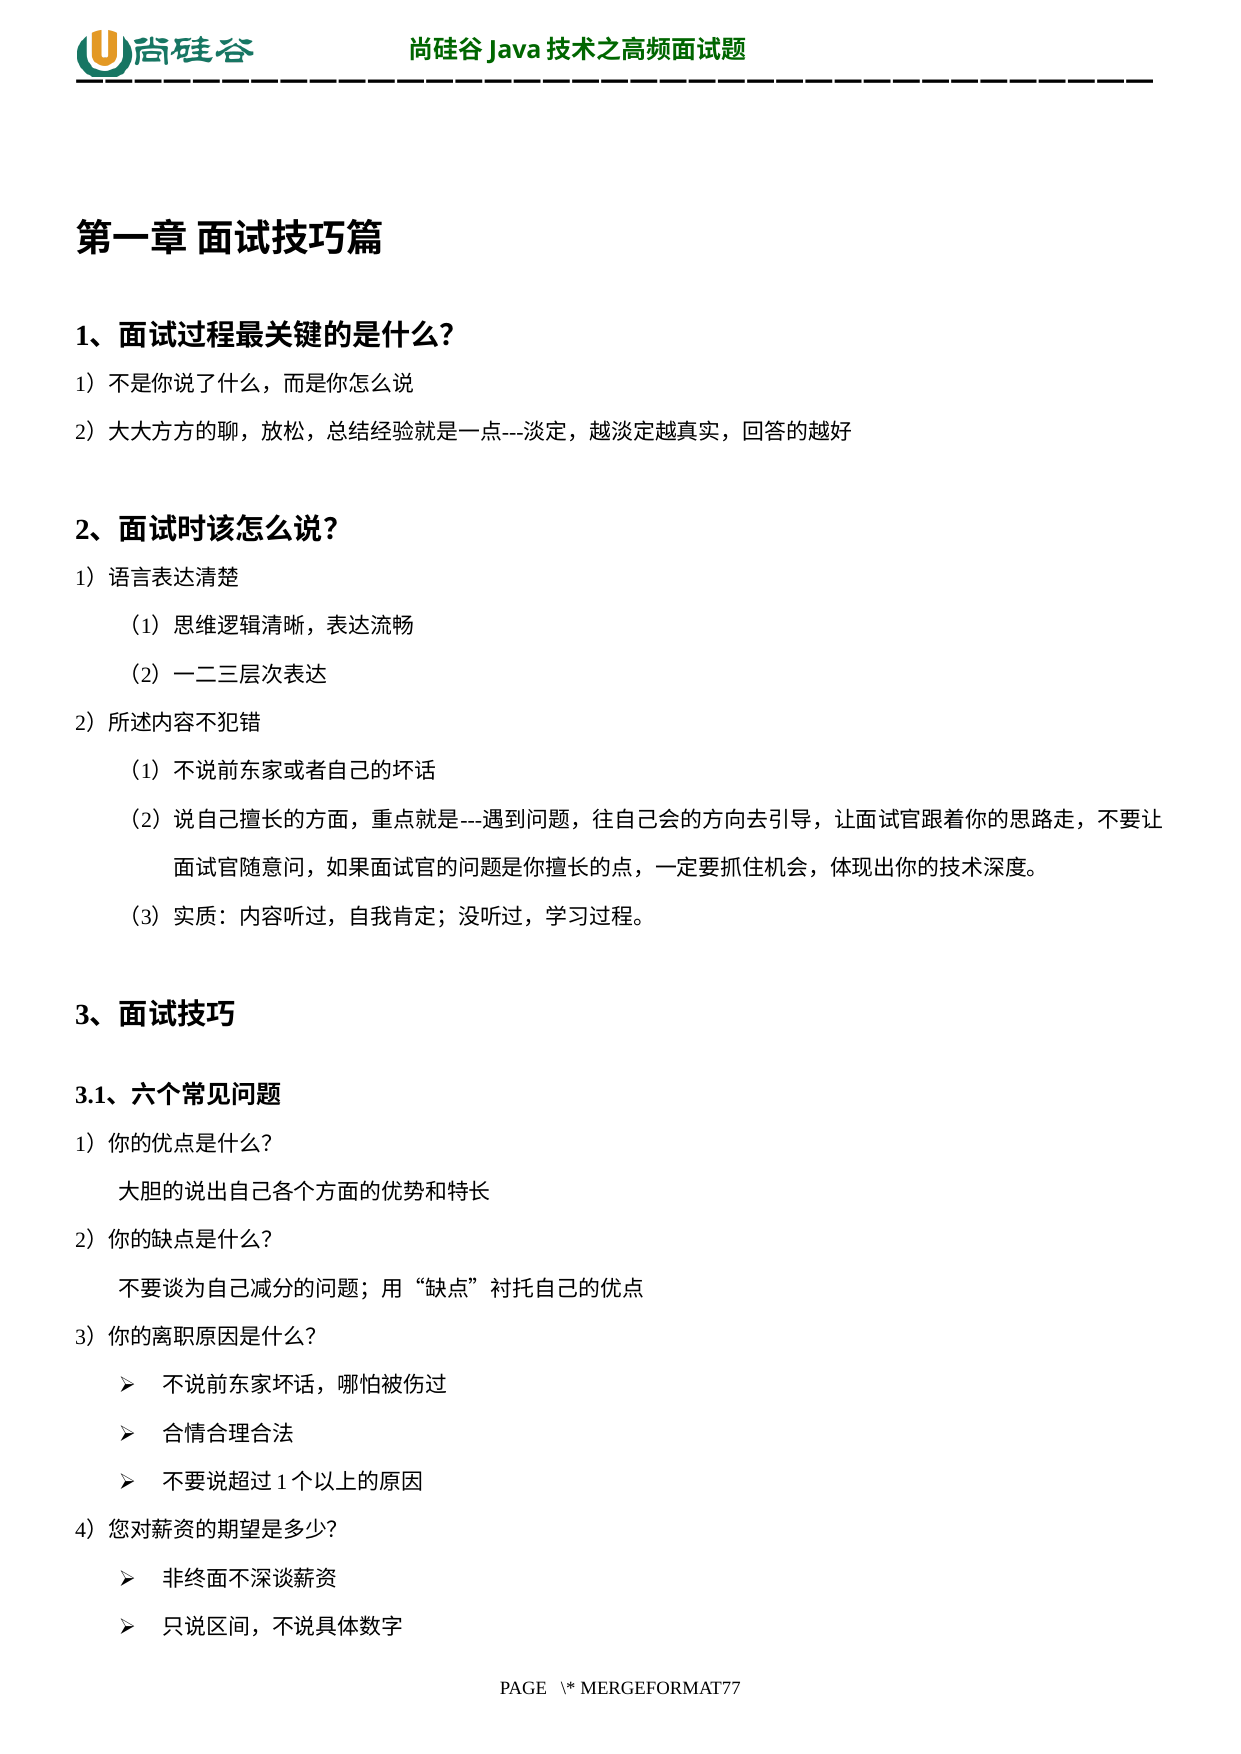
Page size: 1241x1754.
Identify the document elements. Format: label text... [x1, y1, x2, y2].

text 2）大大方方的聊，放松，总结经验就是一点---淡定，越淡定越真实，回答的越好 [75, 414, 1165, 446]
subtitle 3、面试技巧 [75, 979, 1165, 1044]
text （2）说自己擅长的方面，重点就是---遇到问题，往自己会的方向去引导，让面试官跟着你的思路走，不要让面试官随意问，如果面试官的问题是你擅长的点，一定要抓住机会，体现出你的技术深度。 [119, 801, 1165, 882]
text （1）不说前东家或者自己的坏话 [75, 753, 1165, 785]
text 4）您对薪资的期望是多少？ [75, 1512, 1165, 1544]
text 1）你的优点是什么？ [75, 1125, 1165, 1158]
subtitle 3.1、六个常见问题 [75, 1060, 1165, 1125]
text 不要谈为自己减分的问题；用“缺点”衬托自己的优点 [75, 1270, 1165, 1303]
text 1）语言表达清楚 [75, 559, 1165, 592]
text （3）实质：内容听过，自我肯定；没听过，学习过程。 [75, 898, 1165, 931]
list 不要说超过1个以上的原因 [119, 1464, 1165, 1496]
text 大胆的说出自己各个方面的优势和特长 [75, 1174, 1165, 1206]
subtitle 第一章 面试技巧篇 [75, 203, 1165, 268]
subtitle 1、面试过程最关键的是什么？ [75, 300, 1165, 365]
text 3）你的离职原因是什么？ [75, 1319, 1165, 1351]
list 合情合理合法 [119, 1415, 1165, 1448]
list 非终面不深谈薪资 [119, 1560, 1165, 1593]
text 2）你的缺点是什么？ [75, 1222, 1165, 1254]
text 2）所述内容不犯错 [75, 704, 1165, 737]
list 只说区间，不说具体数字 [119, 1609, 1165, 1641]
text 1）不是你说了什么，而是你怎么说 [75, 365, 1165, 398]
text （1）思维逻辑清晰，表达流畅 [75, 608, 1165, 640]
picture [75, 29, 253, 77]
list 不说前东家坏话，哪怕被伤过 [119, 1367, 1165, 1399]
text （2）一二三层次表达 [75, 656, 1165, 689]
subtitle 2、面试时该怎么说？ [75, 494, 1165, 559]
